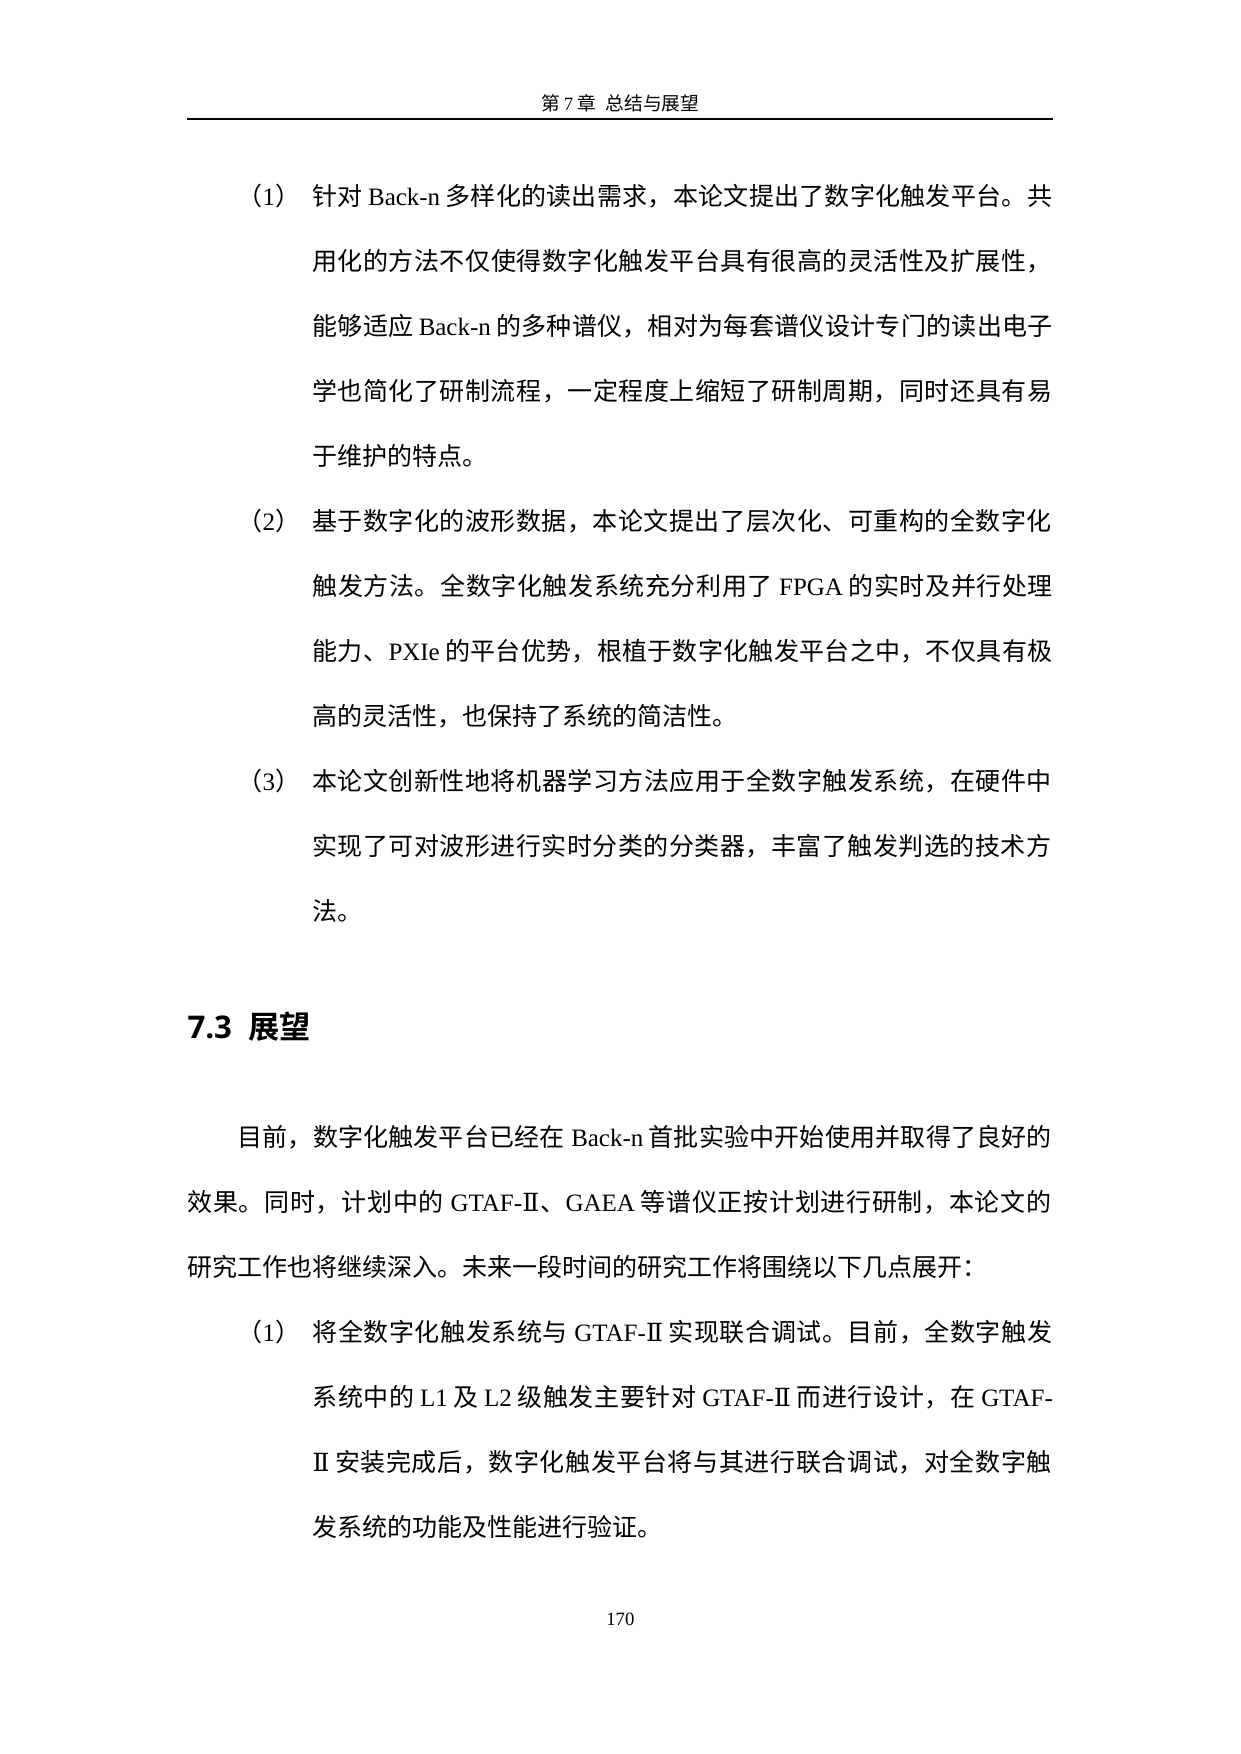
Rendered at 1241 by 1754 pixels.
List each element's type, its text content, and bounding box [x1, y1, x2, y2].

list 将全数字化触发系统与GTAF-Ⅱ实现联合调试。目前，全数字触发系统中的L1及L2级触发主要针对GTAF-Ⅱ而进行设计，在GTAF-Ⅱ安装完成后，数字化触发平台将与其进行联合调试，对全数字触发系统的功能及性能进行验证。 [237, 1298, 1053, 1558]
list 基于数字化的波形数据，本论文提出了层次化、可重构的全数字化触发方法。全数字化触发系统充分利用了FPGA的实时及并行处理能力、PXIe的平台优势，根植于数字化触发平台之中，不仅具有极高的灵活性，也保持了系统的简洁性。 [237, 487, 1053, 747]
list 本论文创新性地将机器学习方法应用于全数字触发系统，在硬件中实现了可对波形进行实时分类的分类器，丰富了触发判选的技术方法。 [237, 747, 1053, 942]
list 针对Back-n多样化的读出需求，本论文提出了数字化触发平台。共用化的方法不仅使得数字化触发平台具有很高的灵活性及扩展性，能够适应Back-n的多种谱仪，相对为每套谱仪设计专门的读出电子学也简化了研制流程，一定程度上缩短了研制周期，同时还具有易于维护的特点。 [237, 162, 1053, 487]
subtitle 7.3 展望 [187, 992, 1053, 1057]
text 目前，数字化触发平台已经在Back-n首批实验中开始使用并取得了良好的效果。同时，计划中的GTAF-Ⅱ、GAEA等谱仪正按计划进行研制，本论文的研究工作也将继续深入。未来一段时间的研究工作将围绕以下几点展开： [187, 1103, 1053, 1298]
